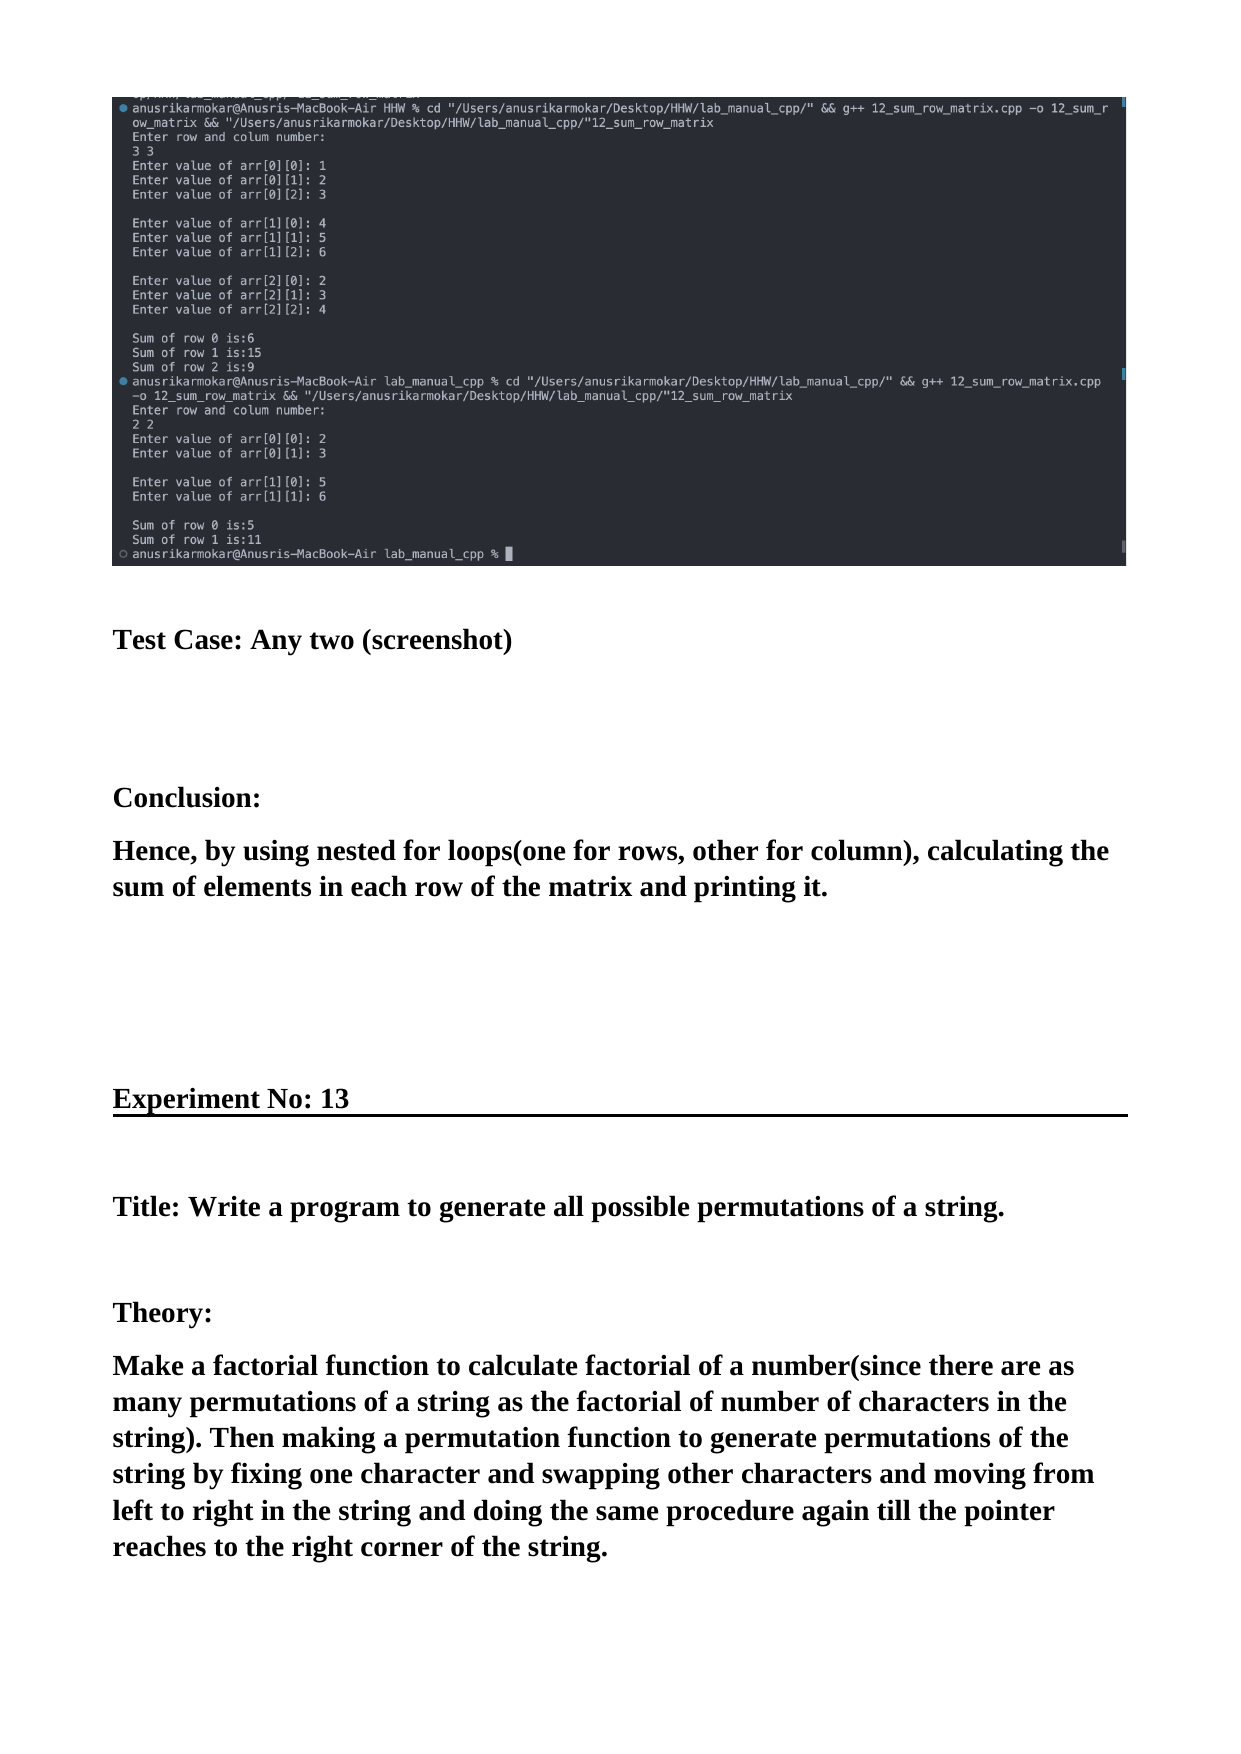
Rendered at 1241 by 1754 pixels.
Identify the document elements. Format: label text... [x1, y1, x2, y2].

text Conclusion: [112, 781, 1128, 814]
text Make a factorial function to calculate factorial of a number(since there are as many permutations of a string as the factorial of number of characters in the string). Then making a permutation function to generate permutations of the string by fixing one character and swapping other characters and moving from left to right in the string and doing the same procedure again till the pointer reaches to the right corner of the string. [112, 1348, 1128, 1562]
picture [111, 97, 1127, 566]
text Theory: [112, 1295, 1128, 1329]
text Hence, by using nested for loops(one for rows, other for column), calculating the sum of elements in each row of the matrix and printing it. [112, 833, 1128, 903]
text Experiment No: 13 [112, 1081, 1128, 1117]
text Title: Write a program to generate all possible permutations of a string. [112, 1189, 1128, 1223]
